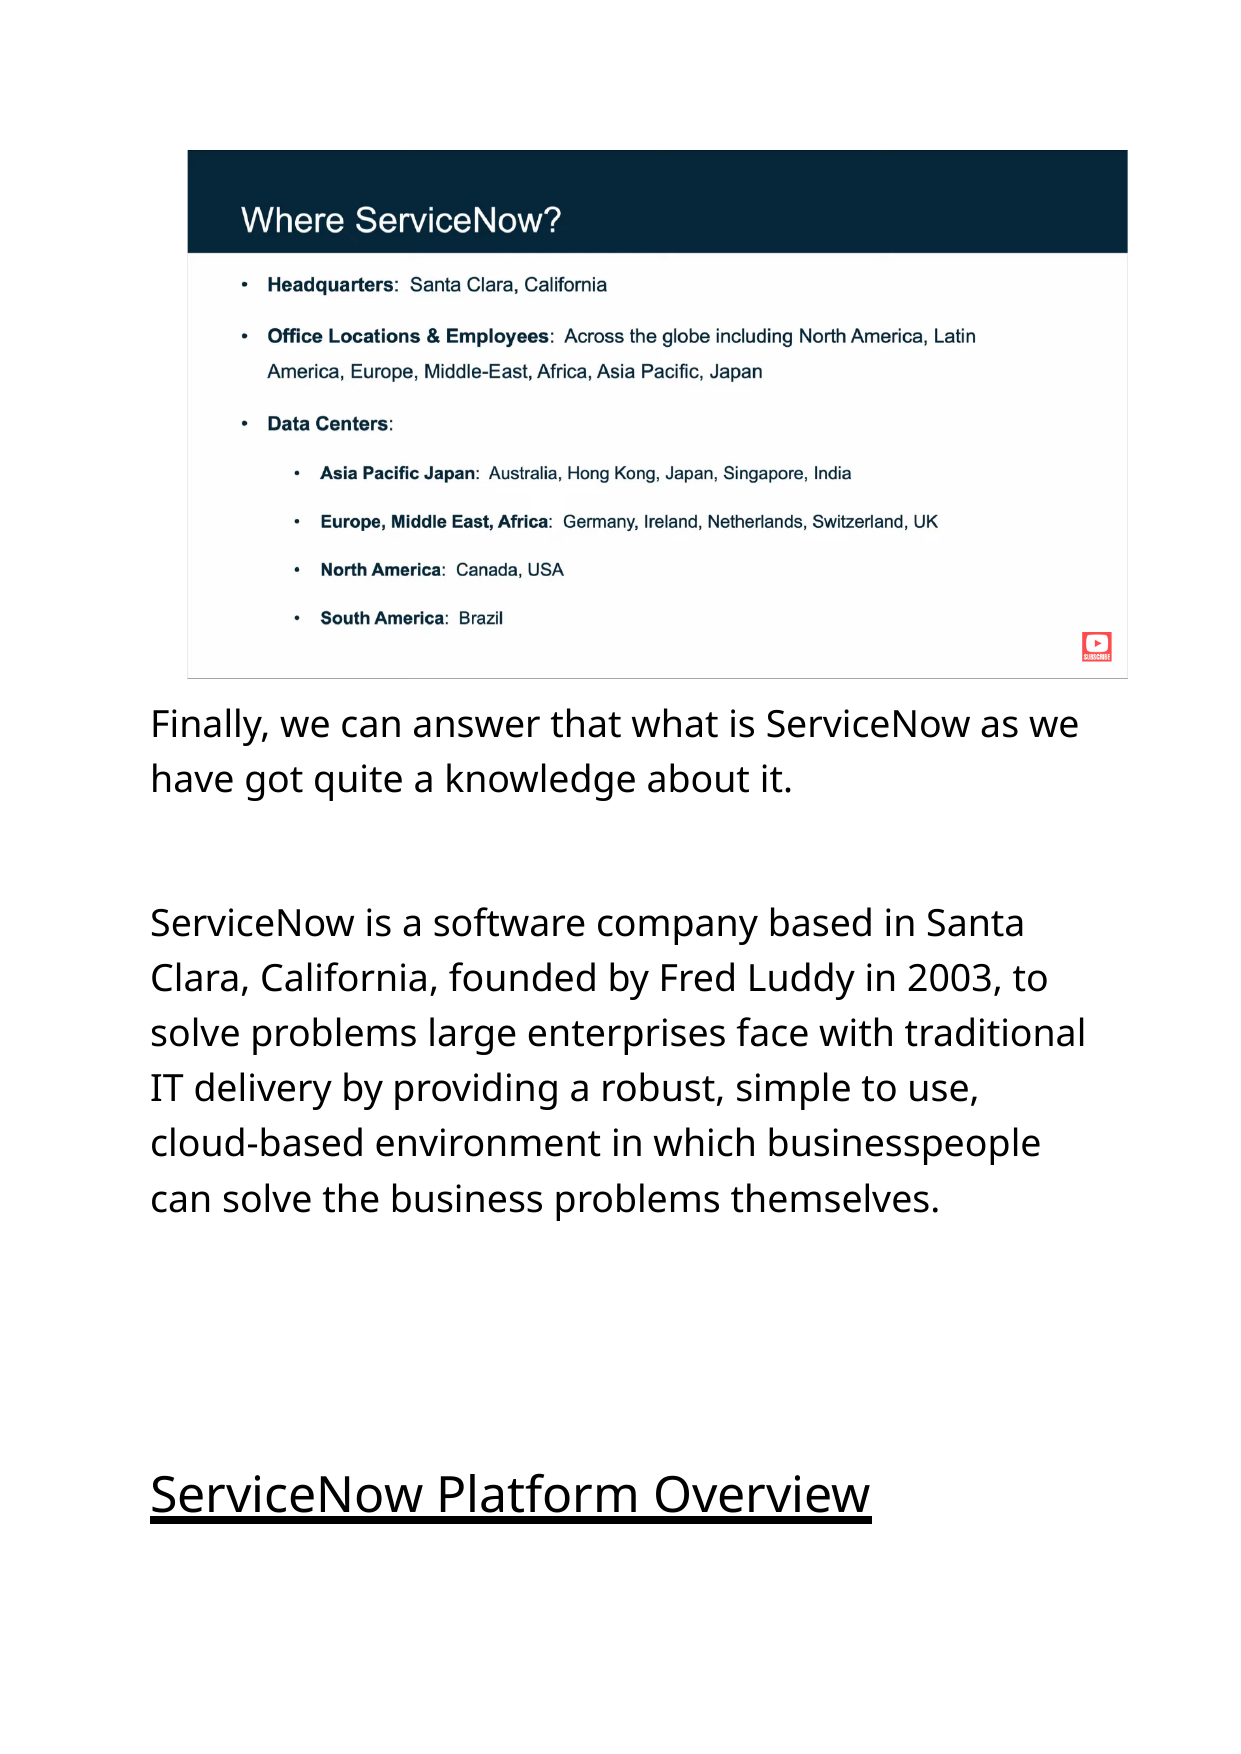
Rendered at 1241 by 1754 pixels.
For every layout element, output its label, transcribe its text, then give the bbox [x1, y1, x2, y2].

text ServiceNow Platform Overview [150, 1459, 1090, 1527]
picture [187, 150, 1128, 679]
text Finally, we can answer that what is ServiceNow as we have got quite a knowledge about it. [150, 698, 1090, 804]
text ServiceNow is a software company based in Santa Clara, California, founded by Fred Luddy in 2003, to solve problems large enterprises face with traditional IT delivery by providing a robust, simple to use, cloud-based environment in which businesspeople can solve the business problems themselves. [150, 896, 1090, 1223]
